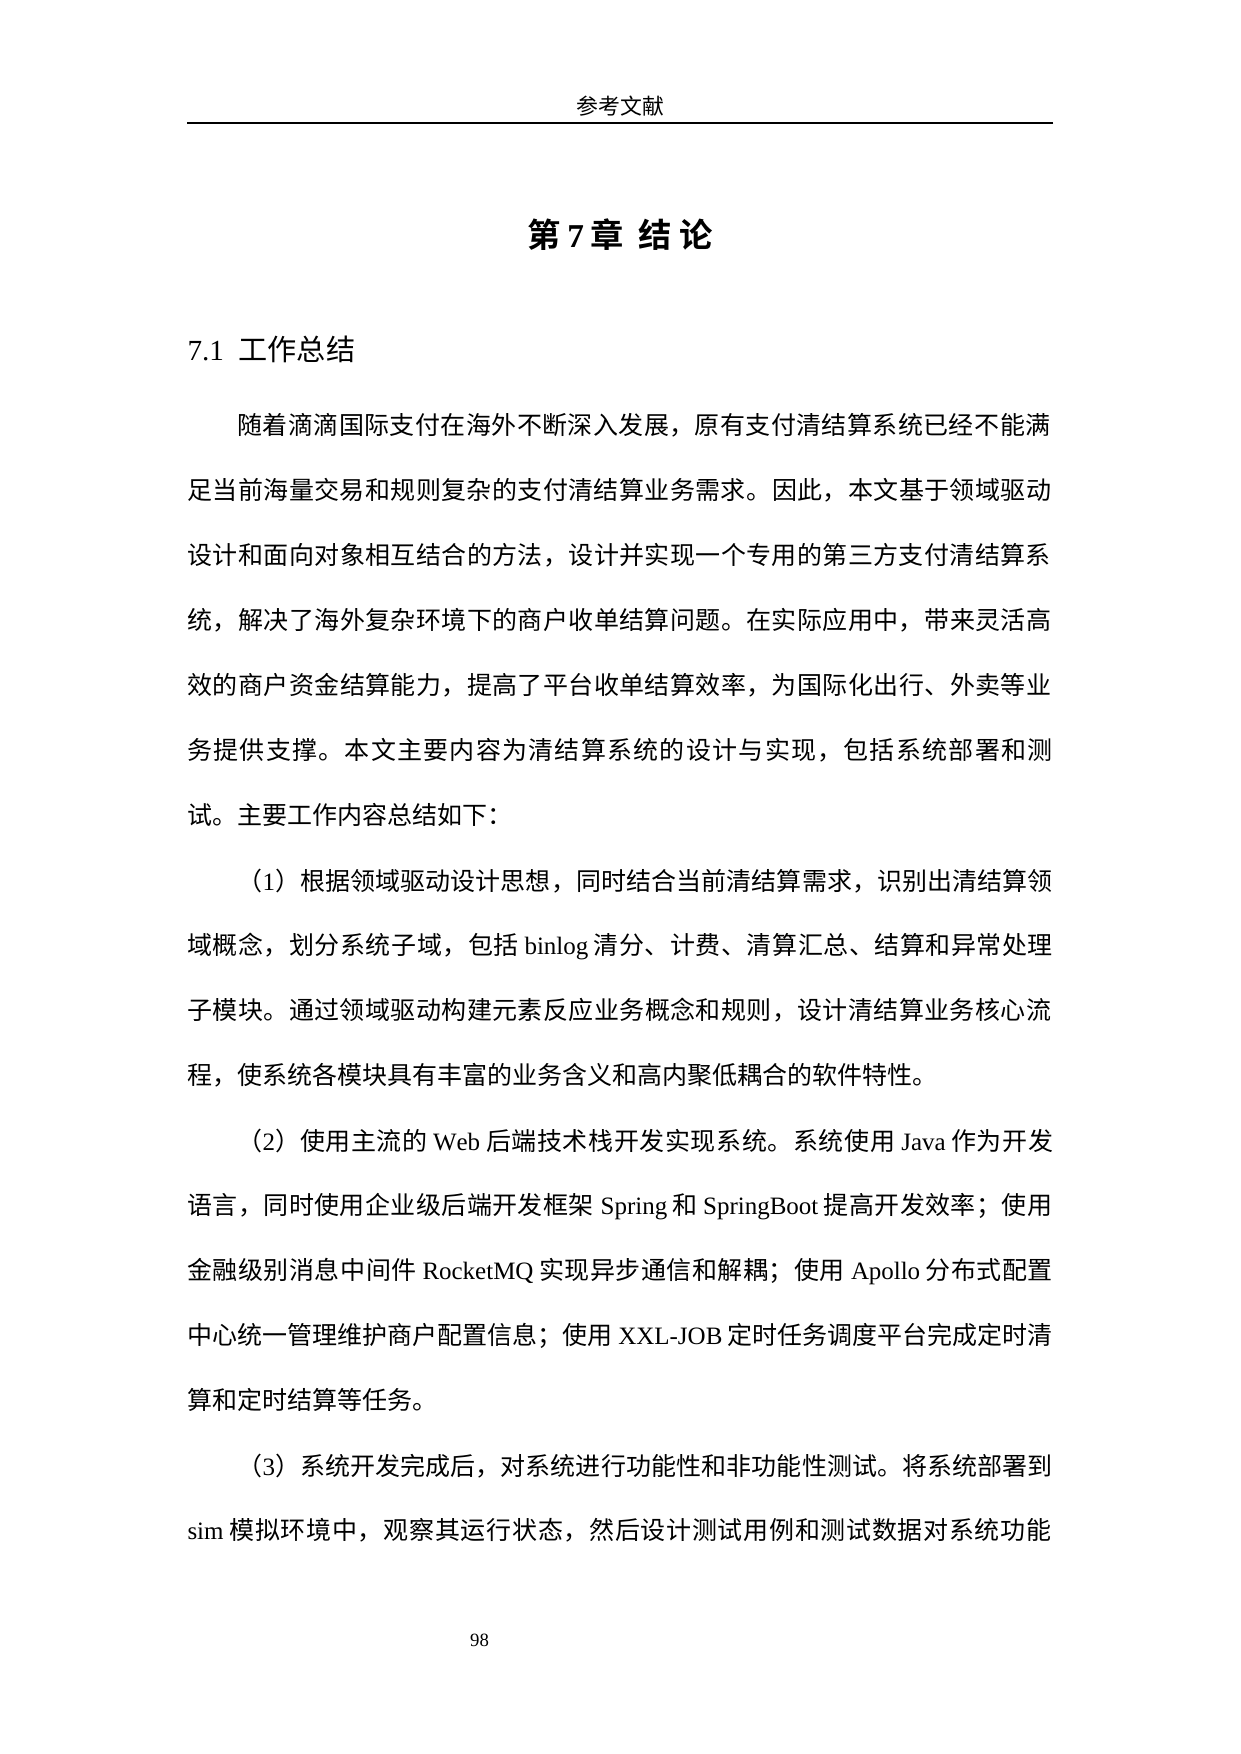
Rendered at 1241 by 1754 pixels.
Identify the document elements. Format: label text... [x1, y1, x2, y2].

list 使用主流的Web后端技术栈开发实现系统。系统使用Java作为开发语言，同时使用企业级后端开发框架Spring和SpringBoot提高开发效率；使用金融级别消息中间件RocketMQ实现异步通信和解耦；使用Apollo分布式配置中心统一管理维护商户配置信息；使用XXL-JOB定时任务调度平台完成定时清算和定时结算等任务。 [187, 1107, 1053, 1432]
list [187, 1432, 1053, 1562]
text 随着滴滴国际支付在海外不断深入发展，原有支付清结算系统已经不能满足当前海量交易和规则复杂的支付清结算业务需求。因此，本文基于领域驱动设计和面向对象相互结合的方法，设计并实现一个专用的第三方支付清结算系统，解决了海外复杂环境下的商户收单结算问题。在实际应用中，带来灵活高效的商户资金结算能力，提高了平台收单结算效率，为国际化出行、外卖等业务提供支撑。本文主要内容为清结算系统的设计与实现，包括系统部署和测试。主要工作内容总结如下： [187, 392, 1053, 847]
list 根据领域驱动设计思想，同时结合当前清结算需求，识别出清结算领域概念，划分系统子域，包括binlog清分、计费、清算汇总、结算和异常处理子模块。通过领域驱动构建元素反应业务概念和规则，设计清结算业务核心流程，使系统各模块具有丰富的业务含义和高内聚低耦合的软件特性。 [187, 847, 1053, 1107]
text 第7章 结 论 [187, 200, 1053, 265]
text 7.1 工作总结 [187, 315, 1053, 380]
